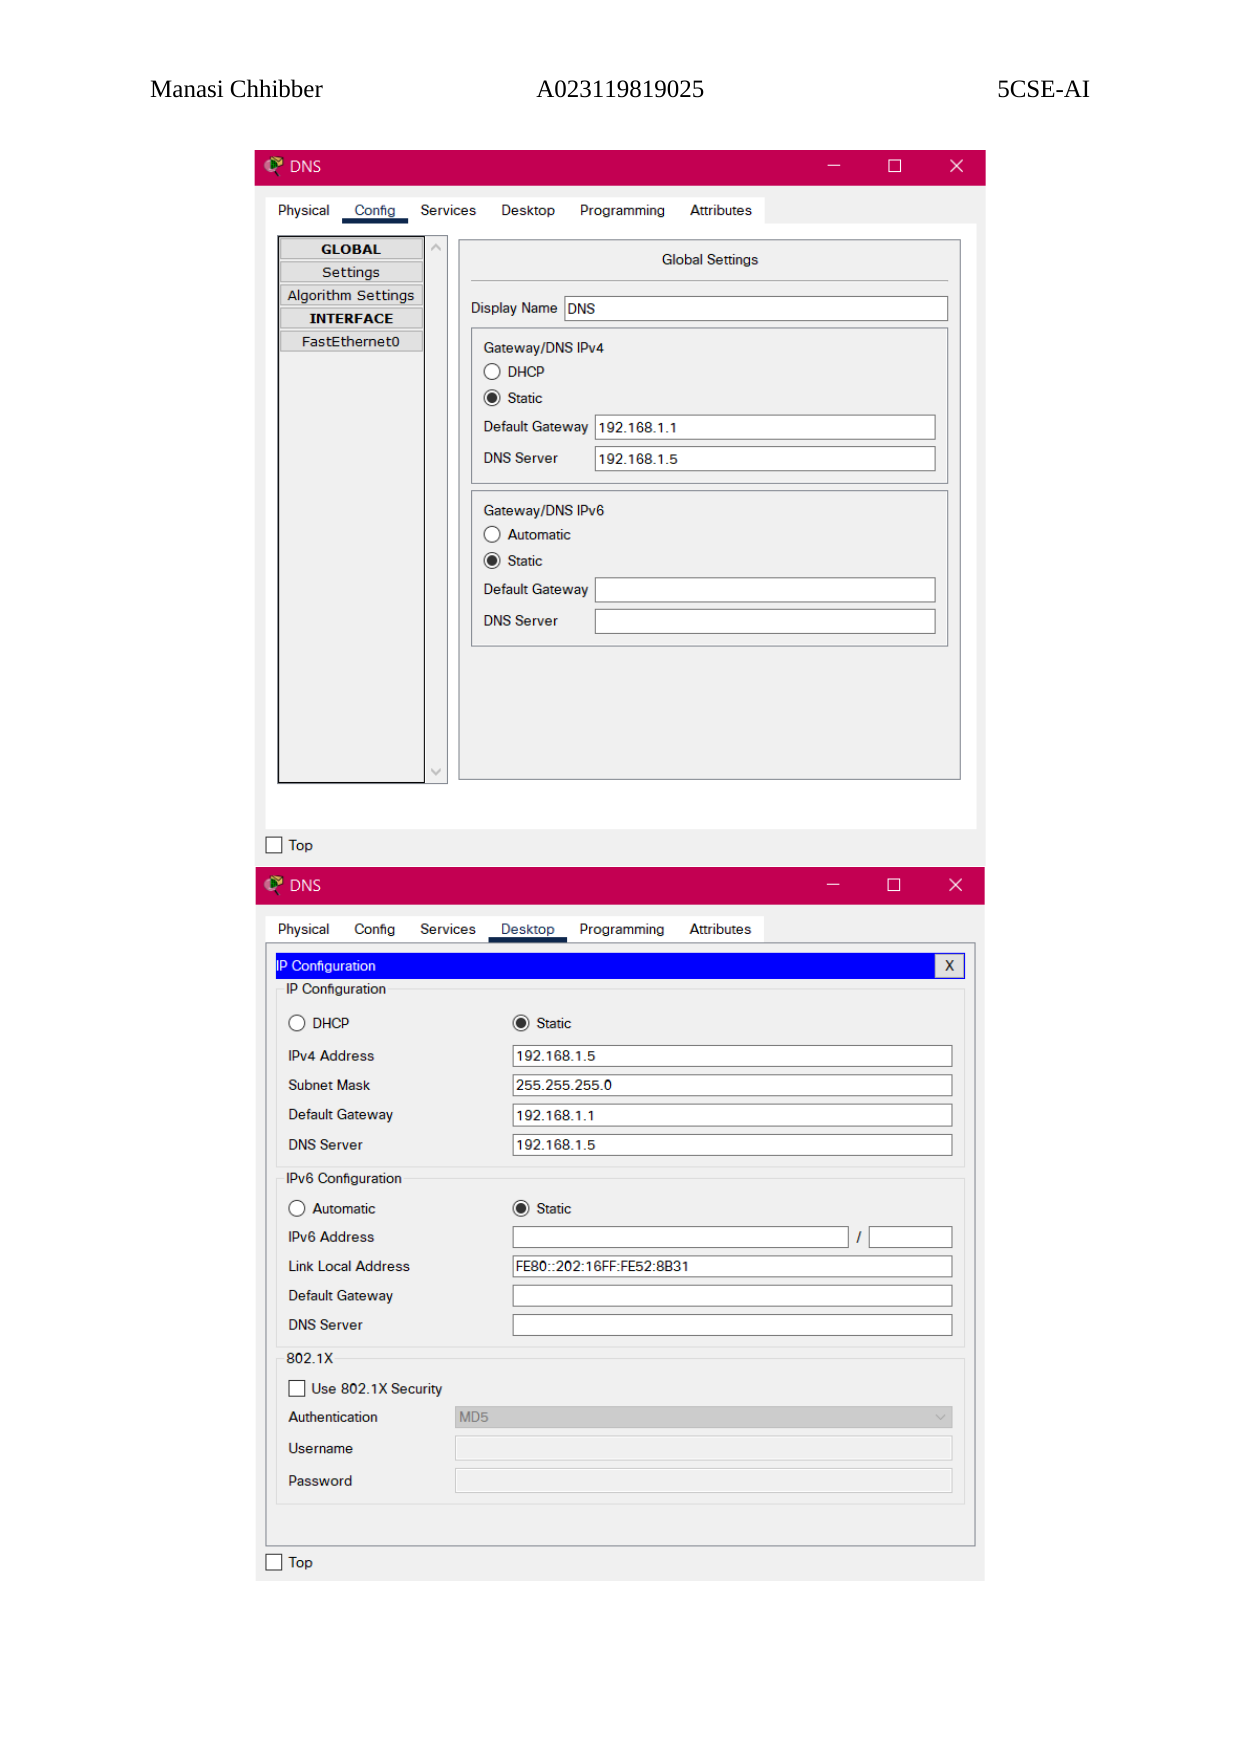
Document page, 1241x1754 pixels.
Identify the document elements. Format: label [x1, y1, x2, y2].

picture [254, 150, 986, 866]
picture [255, 867, 985, 1581]
